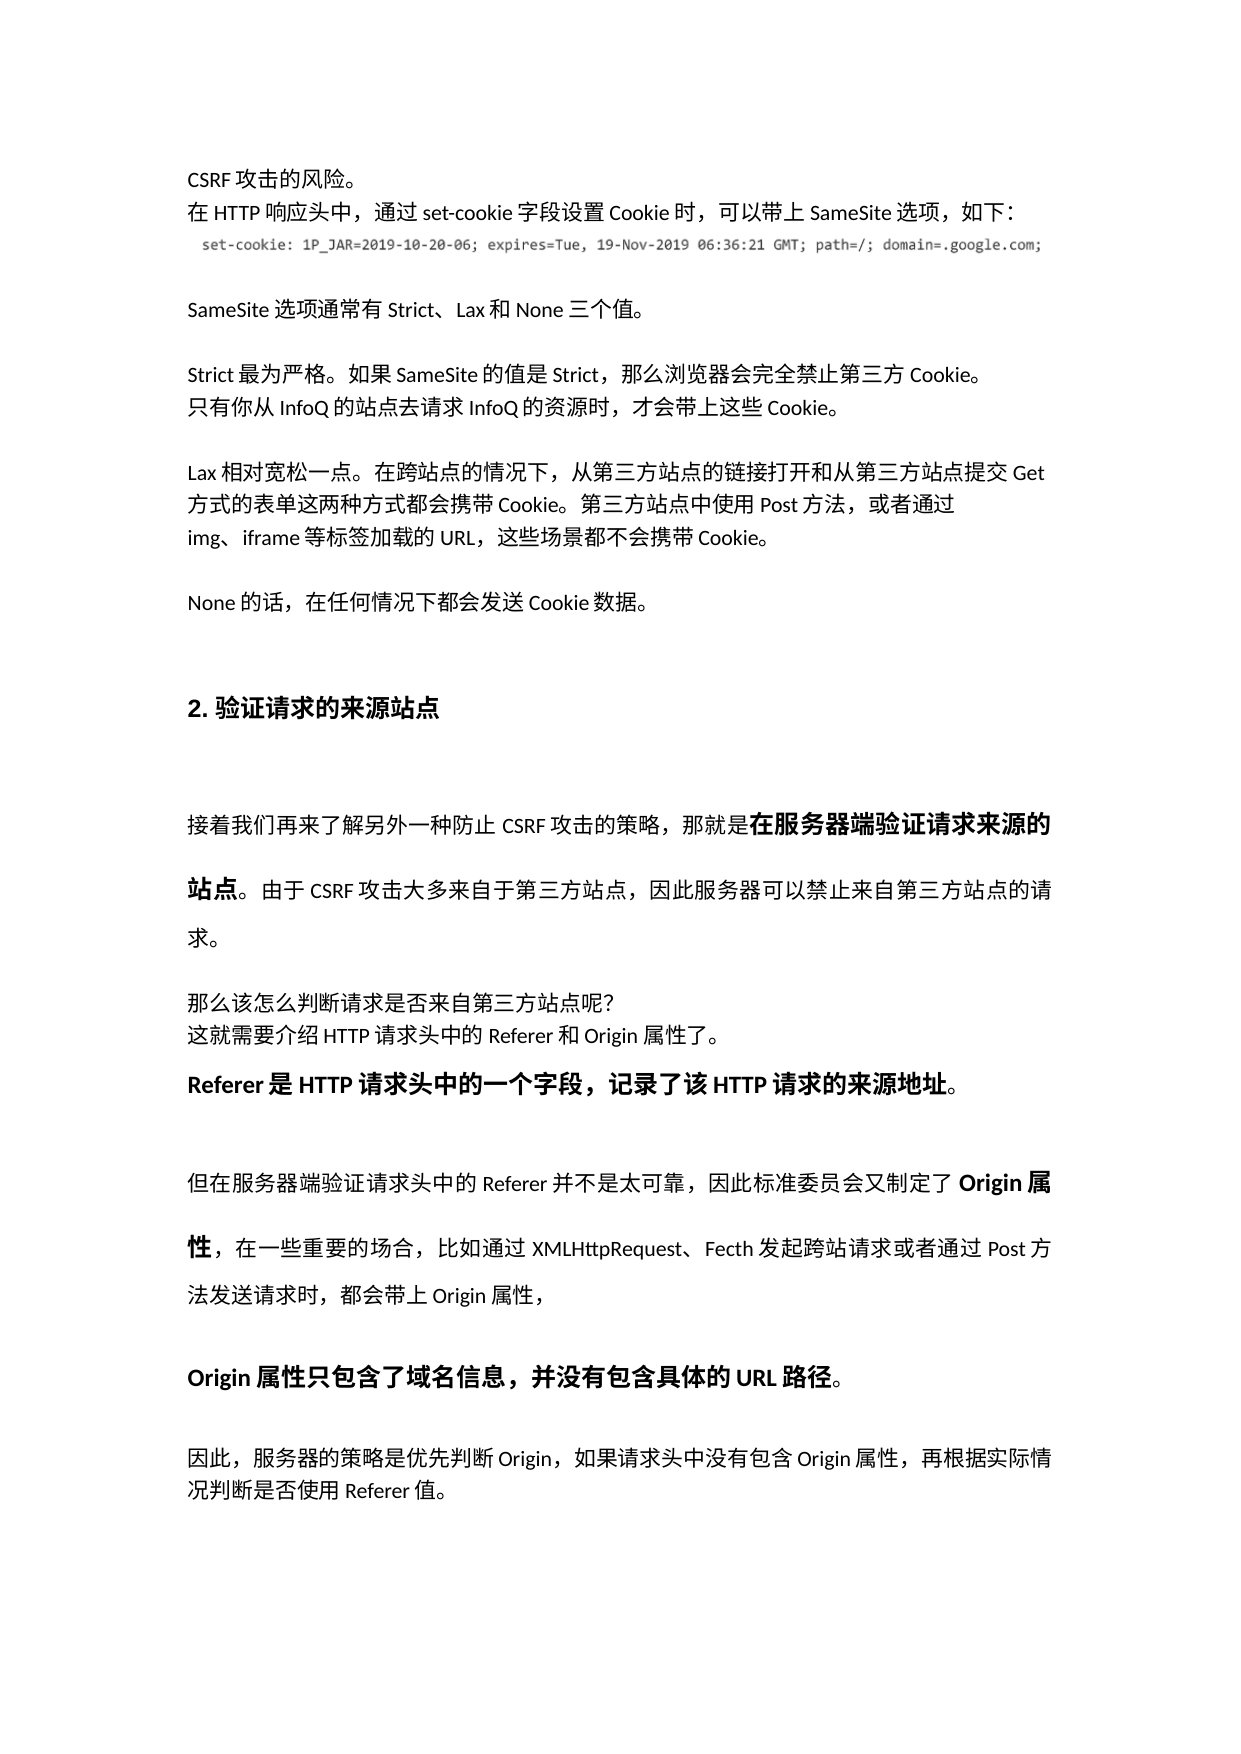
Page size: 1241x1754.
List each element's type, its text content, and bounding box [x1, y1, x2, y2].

picture [187, 227, 1053, 271]
text 因此，服务器的策略是优先判断Origin，如果请求头中没有包含Origin属性，再根据实际情 [187, 1440, 1053, 1473]
text 这就需要介绍HTTP请求头中的 Referer和Origin 属性了。 [187, 1018, 1053, 1050]
text 方式的表单这两种方式都会携带Cookie。第三方站点中使用Post方法，或者通过 [187, 487, 1053, 519]
subtitle 验证请求的来源站点 [187, 674, 1053, 739]
text Origin属性只包含了域名信息，并没有包含具体的URL路径。 [187, 1343, 1053, 1408]
text 况判断是否使用Referer值。 [187, 1473, 1053, 1505]
text Referer是HTTP请求头中的一个字段，记录了该HTTP请求的来源地址。 [187, 1050, 1053, 1115]
text SameSite选项通常有Strict、Lax和None三个值。 [187, 292, 1053, 324]
text 接着我们再来了解另外一种防止CSRF攻击的策略，那就是在服务器端验证请求来源的站点。由于CSRF攻击大多来自于第三方站点，因此服务器可以禁止来自第三方站点的请求。 [187, 790, 1053, 953]
text img、iframe等标签加载的URL，这些场景都不会携带Cookie。 [187, 519, 1053, 552]
text 那么该怎么判断请求是否来自第三方站点呢？ [187, 985, 1053, 1018]
text 在HTTP响应头中，通过set-cookie字段设置Cookie时，可以带上SameSite选项，如下： [187, 194, 1053, 227]
text Lax相对宽松一点。在跨站点的情况下，从第三方站点的链接打开和从第三方站点提交Get [187, 454, 1053, 487]
text 只有你从InfoQ的站点去请求InfoQ的资源时，才会带上这些Cookie。 [187, 389, 1053, 422]
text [187, 162, 1053, 194]
text None的话，在任何情况下都会发送Cookie数据。 [187, 584, 1053, 617]
text 但在服务器端验证请求头中的Referer并不是太可靠，因此标准委员会又制定了Origin属性，在一些重要的场合，比如通过XMLHttpRequest、Fecth发起跨站请求或者通过Post方法发送请求时，都会带上Origin属性， [187, 1148, 1053, 1310]
text Strict最为严格。如果SameSite的值是Strict，那么浏览器会完全禁止第三方 Cookie。 [187, 357, 1053, 389]
